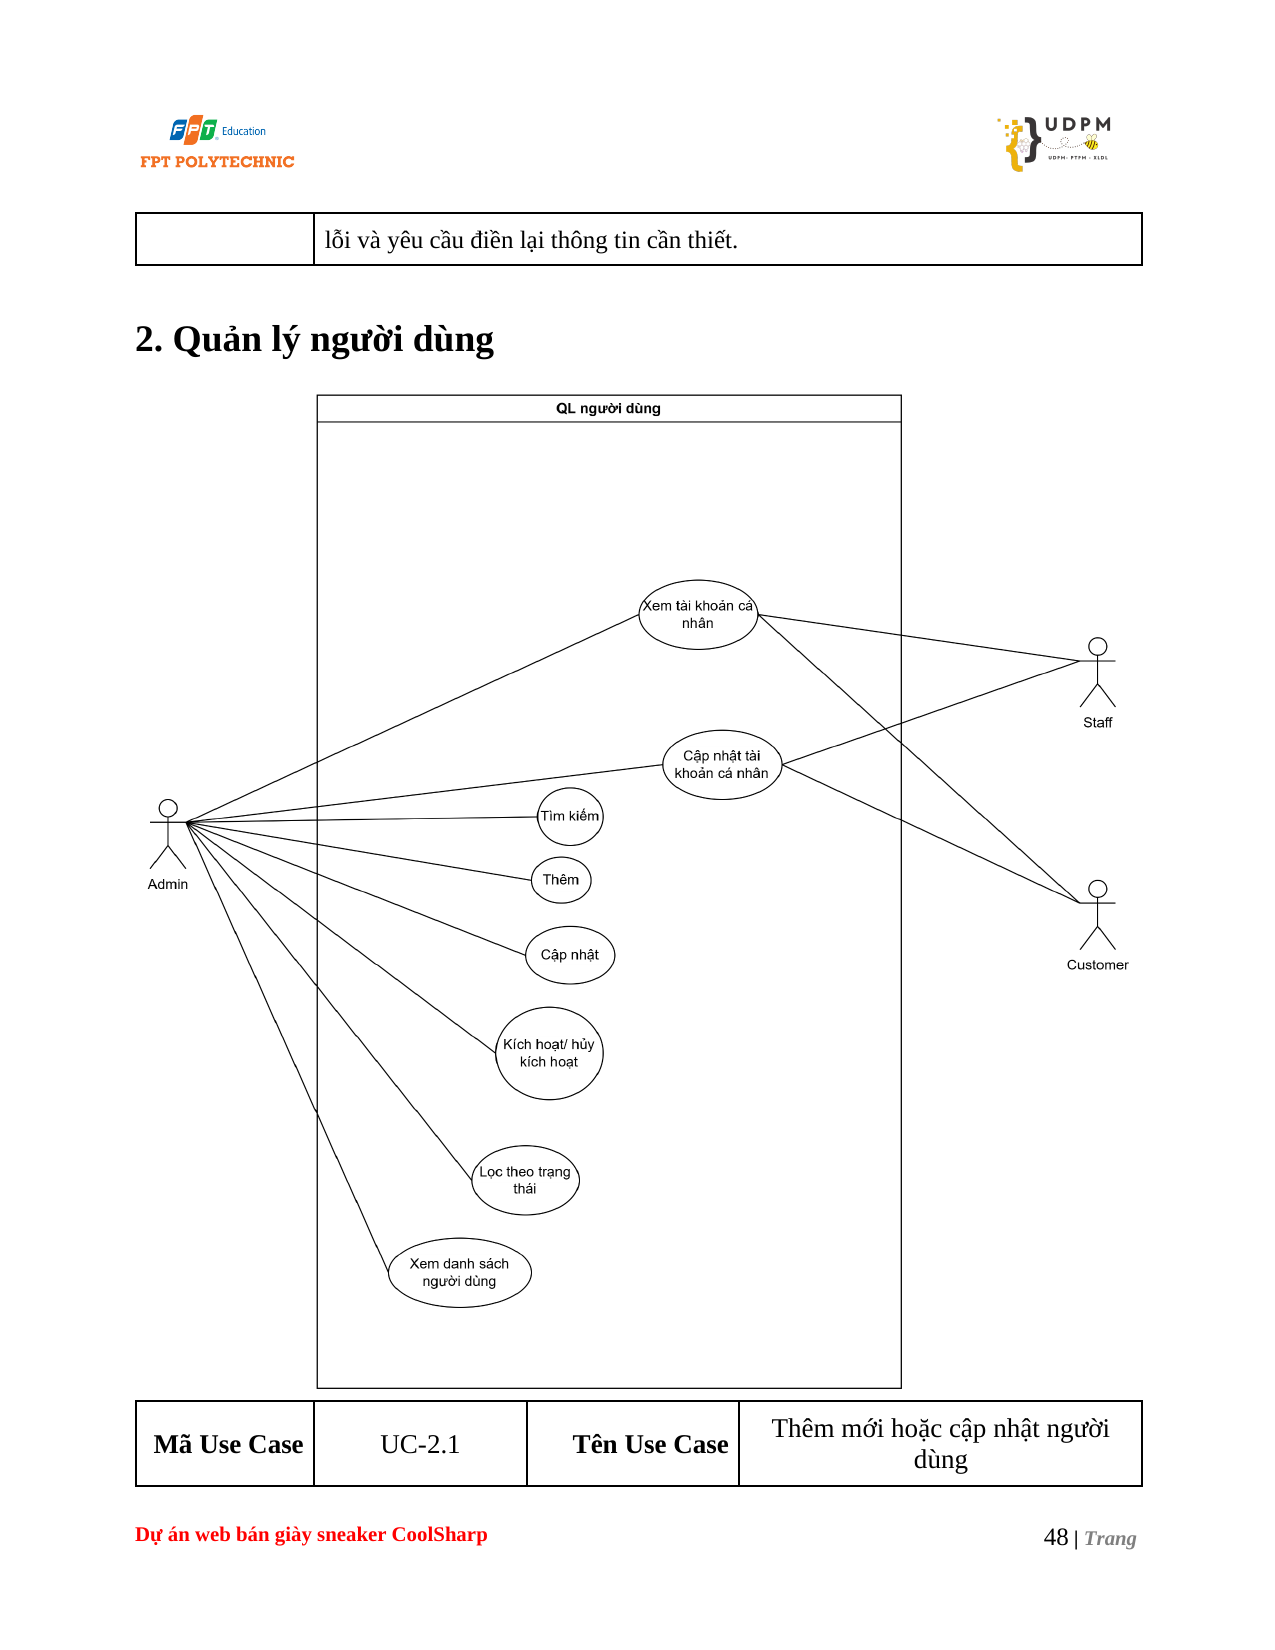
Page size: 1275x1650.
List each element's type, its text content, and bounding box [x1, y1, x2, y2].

picture [977, 99, 1141, 189]
subtitle 2. Quản lý người dùng [135, 316, 1140, 359]
picture [135, 384, 1140, 1400]
picture [135, 107, 299, 180]
